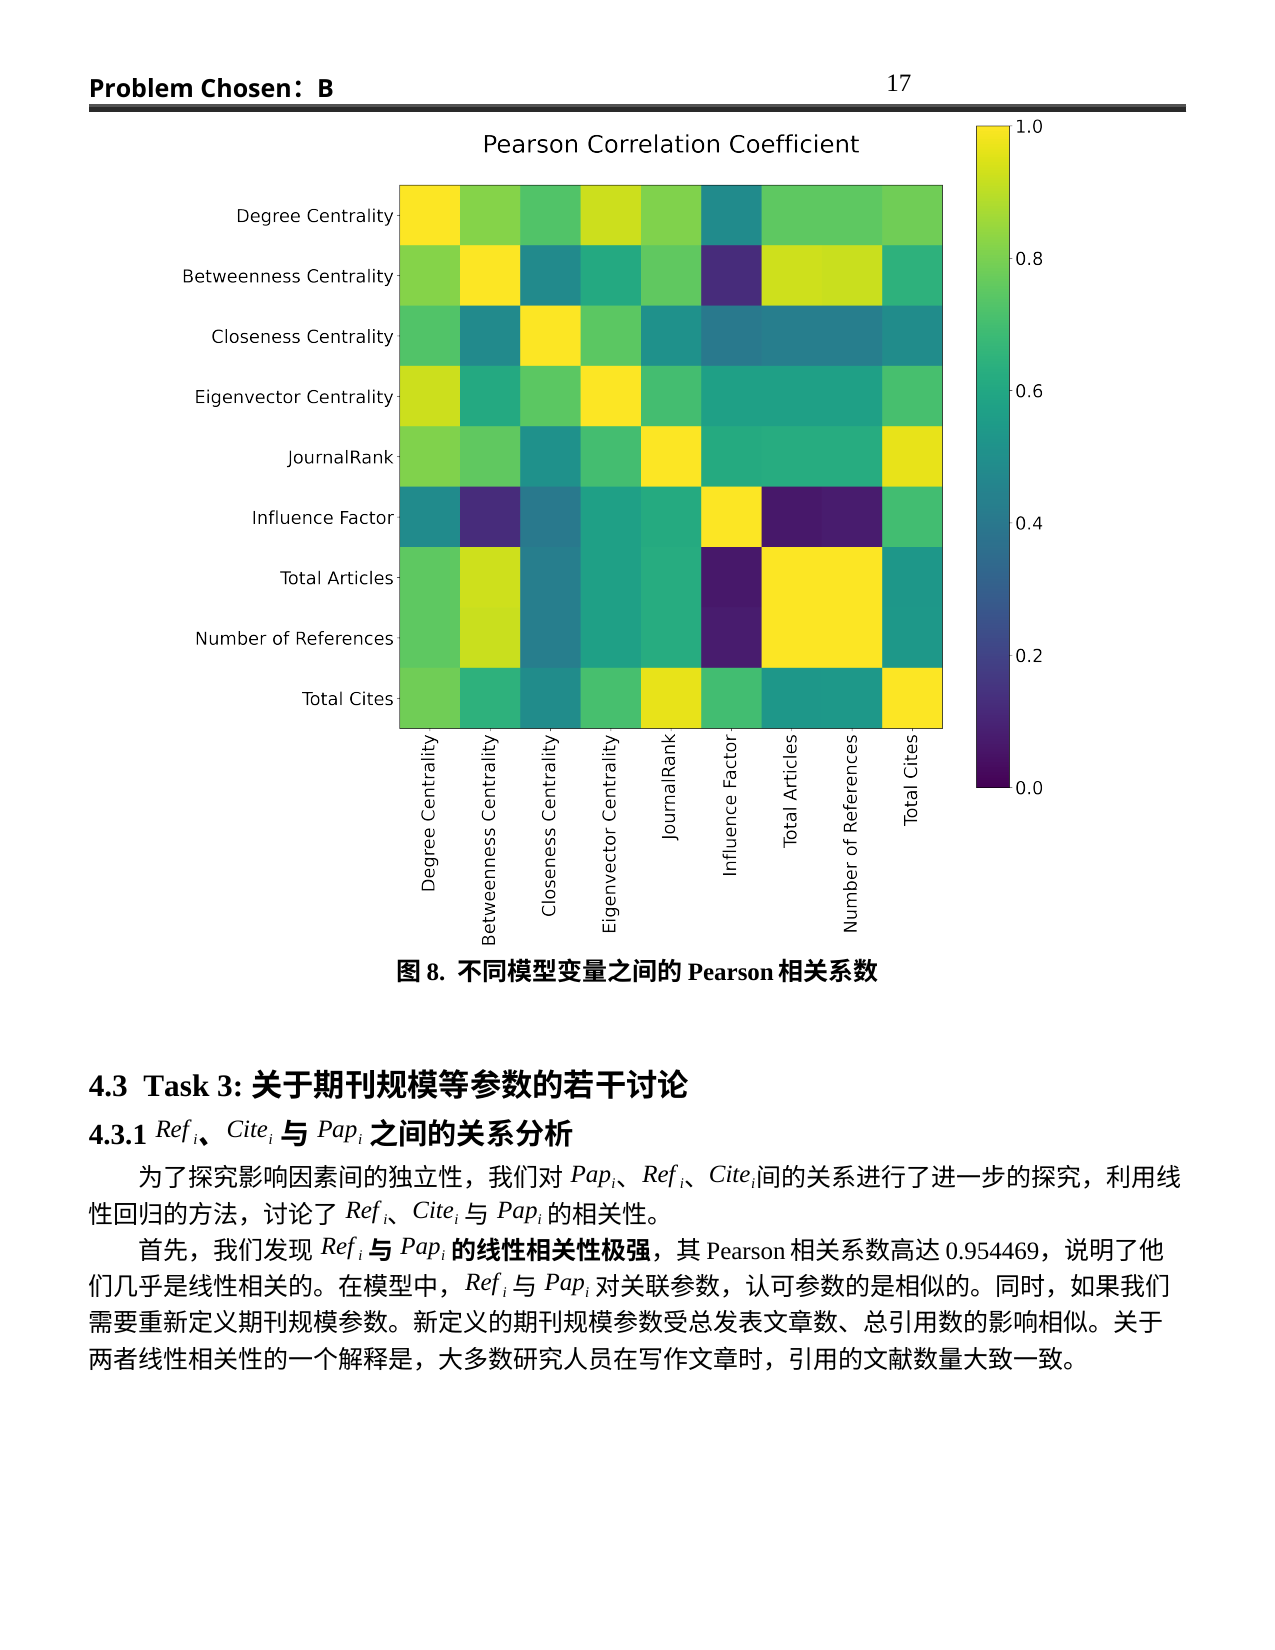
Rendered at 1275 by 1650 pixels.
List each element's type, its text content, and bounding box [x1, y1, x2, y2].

picture [176, 114, 1049, 952]
text 图8. 不同模型变量之间的Pearson相关系数 [88, 952, 1186, 988]
text 首先，我们发现 与 的线性相关性极强，其Pearson相关系数高达0.954469，说明了他们几乎是线性相关的。在模型中， 与 对关联参数，认可参数的是相似的。同时，如果我们需要重新定义期刊规模参数。新定义的期刊规模参数受总发表文章数、总引用数的影响相似。关于两者线性相关性的一个解释是，大多数研究人员在写作文章时，引用的文献数量大致一致。 [88, 1230, 1186, 1375]
subtitle 4.3.1 、 与 之间的关系分析 [88, 1111, 1186, 1153]
subtitle 4.3 Task 3: 关于期刊规模等参数的若干讨论 [88, 1060, 1186, 1106]
text 为了探究影响因素间的独立性，我们对 、、间的关系进行了进一步的探究，利用线性回归的方法，讨论了 、 与 的相关性。 [88, 1158, 1186, 1230]
